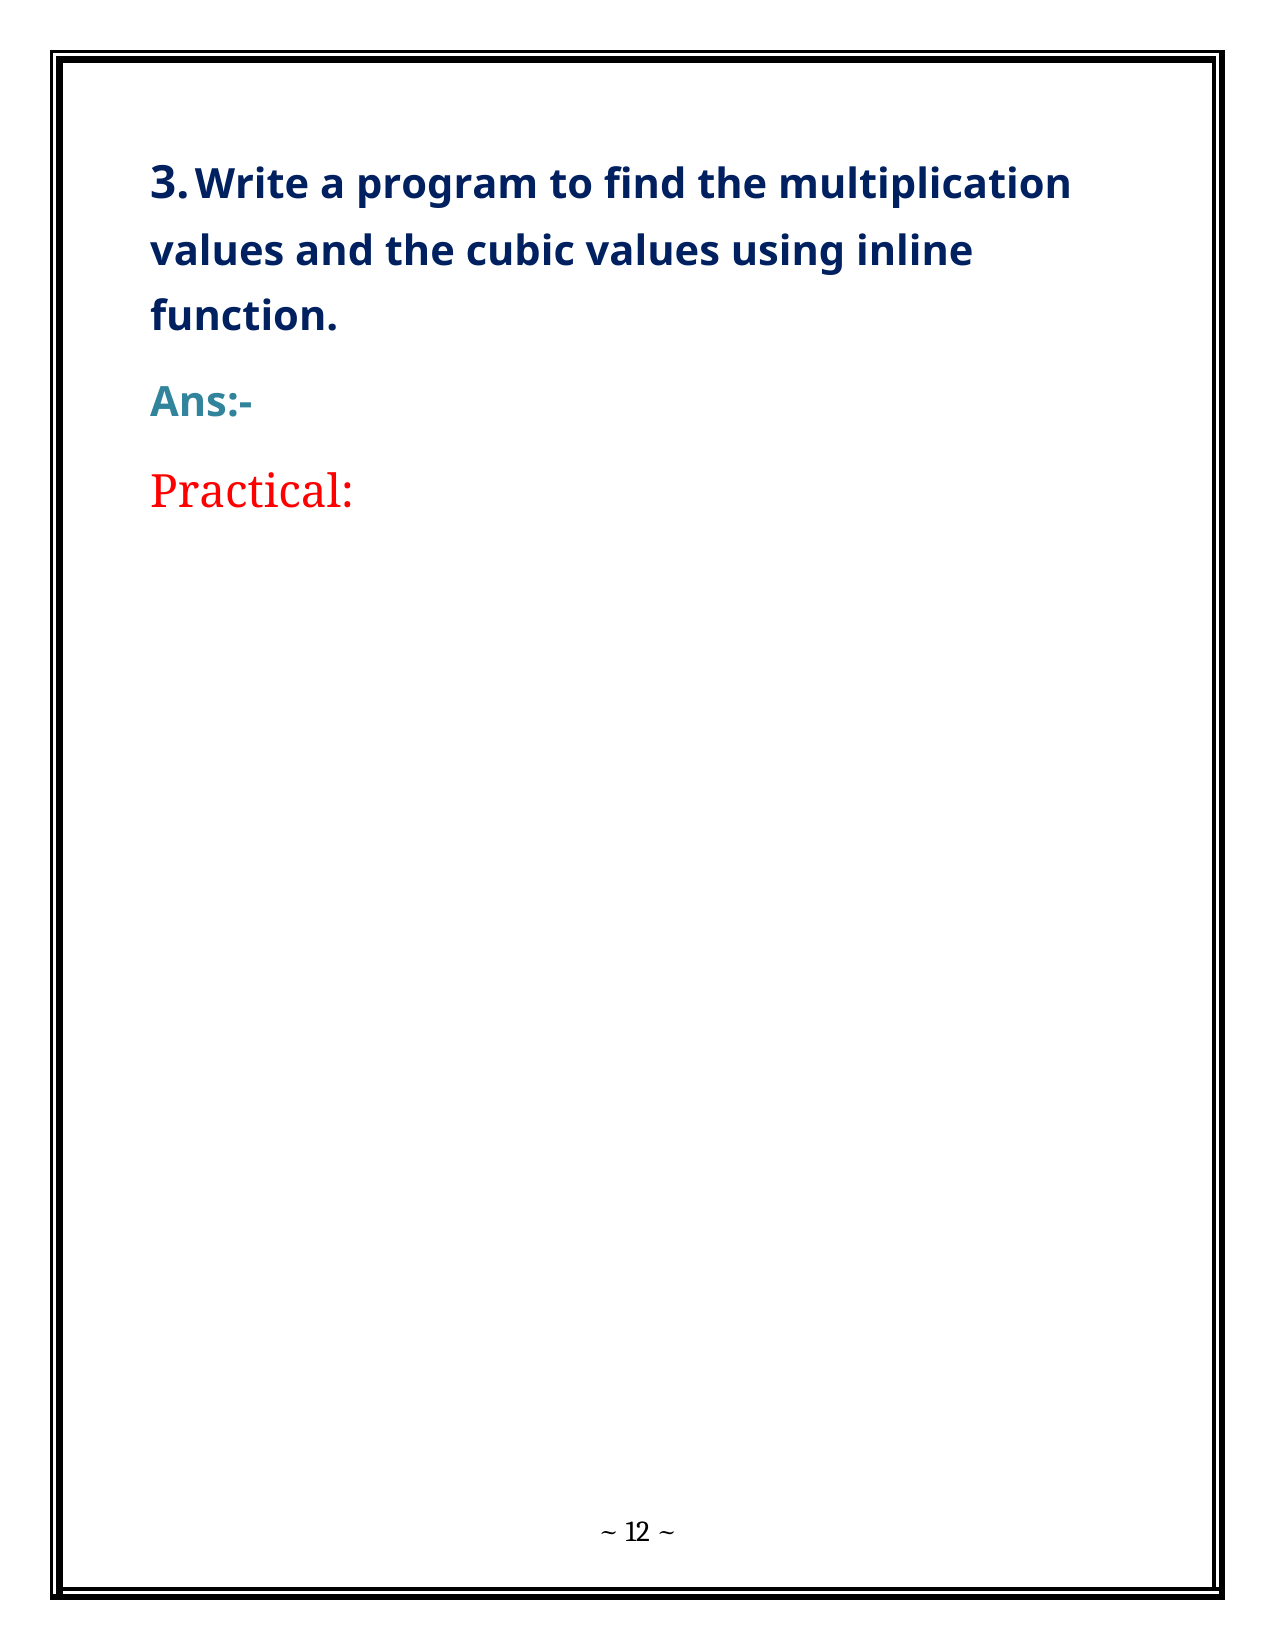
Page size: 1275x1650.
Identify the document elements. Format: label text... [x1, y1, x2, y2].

text Practical: [150, 458, 1125, 521]
text Ans:- [150, 372, 1125, 429]
text 3. Write a program to find the multiplication values and the cubic values using inline function. [150, 150, 1125, 343]
